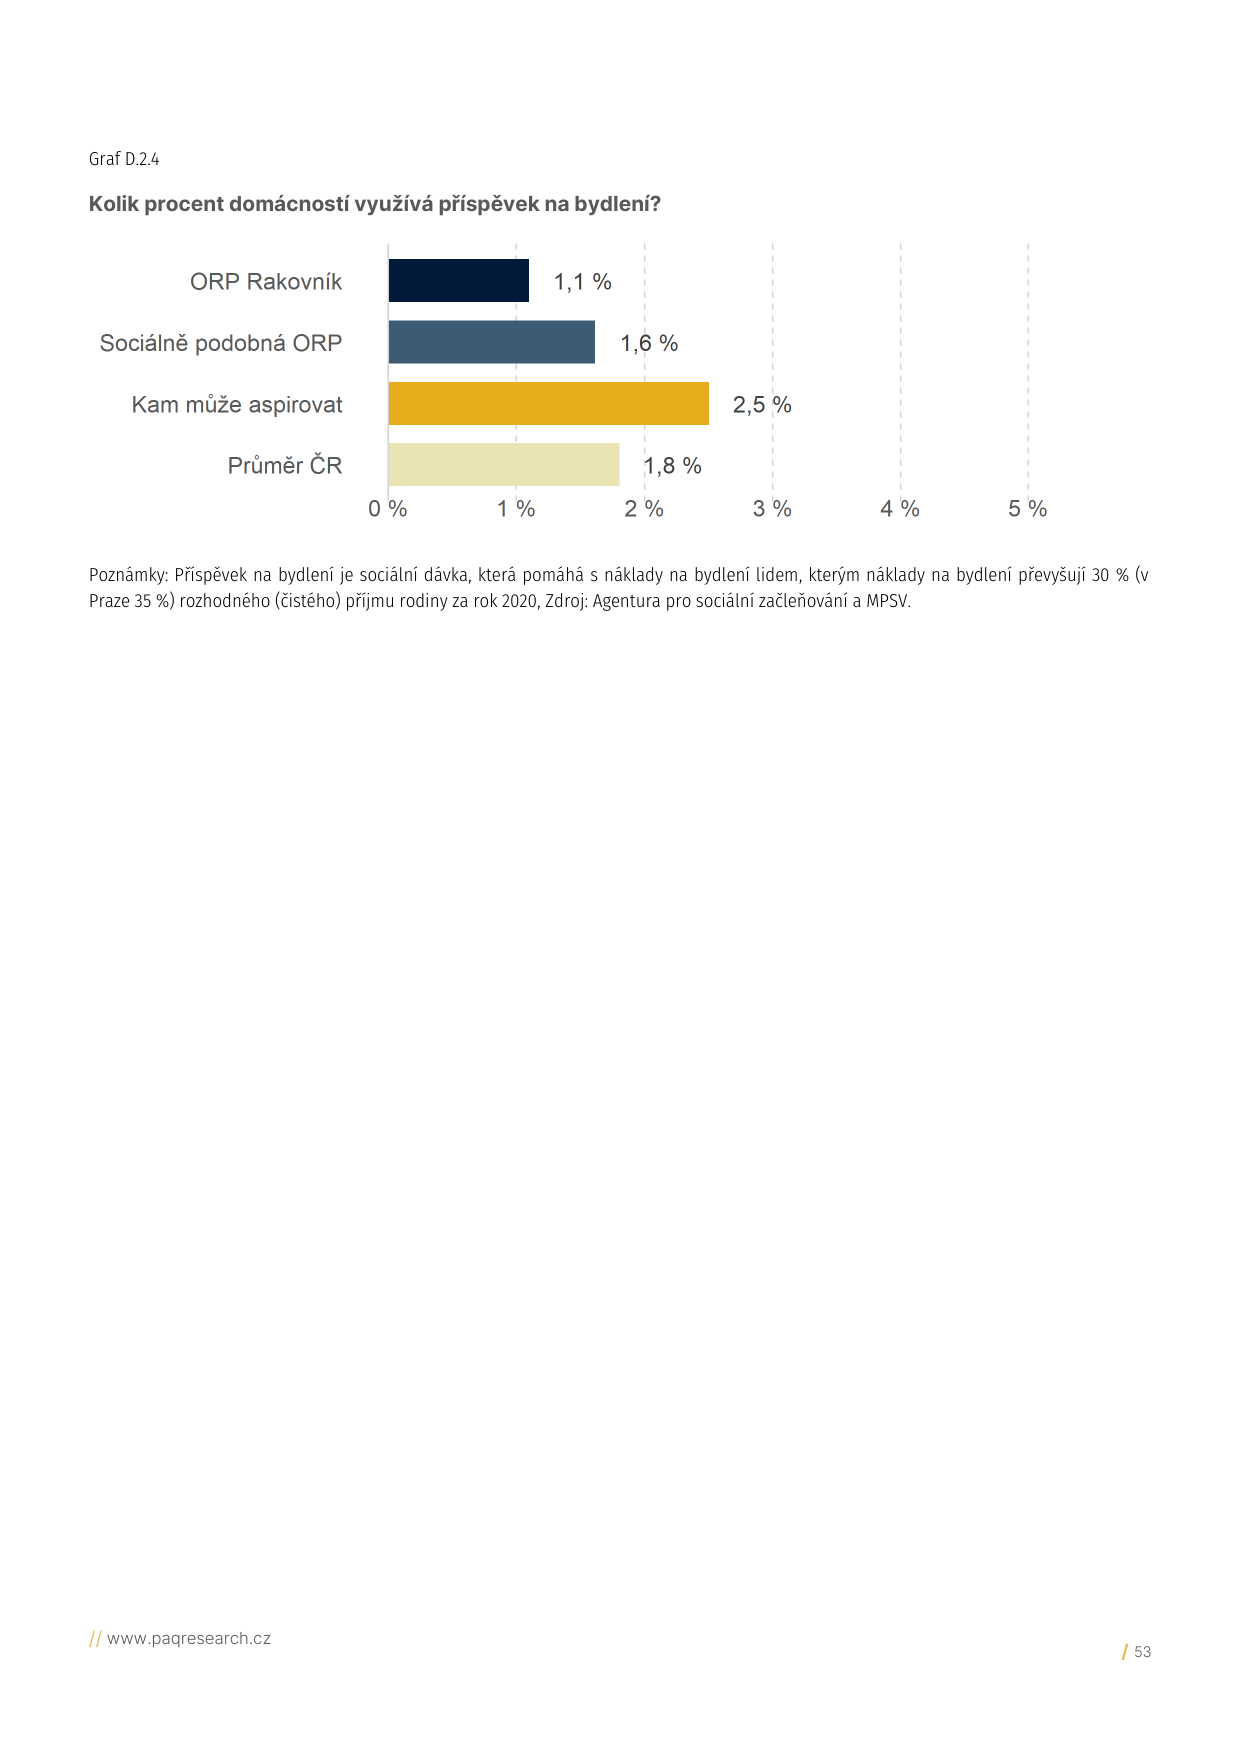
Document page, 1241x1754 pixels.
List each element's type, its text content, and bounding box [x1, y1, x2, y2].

text Graf D.2.4 [89, 148, 1152, 170]
text Poznámky: Příspěvek na bydlení je sociální dávka, která pomáhá s náklady na bydlení lidem, kterým náklady na bydlení převyšují 30 % (v Praze 35 %) rozhodného (čistého) příjmu rodiny za rok 2020, Zdroj: Agentura pro sociální začleňování a MPSV. [89, 564, 1152, 613]
picture [88, 216, 1139, 548]
text Kolik procent domácností využívá příspěvek na bydlení? [89, 186, 1152, 216]
